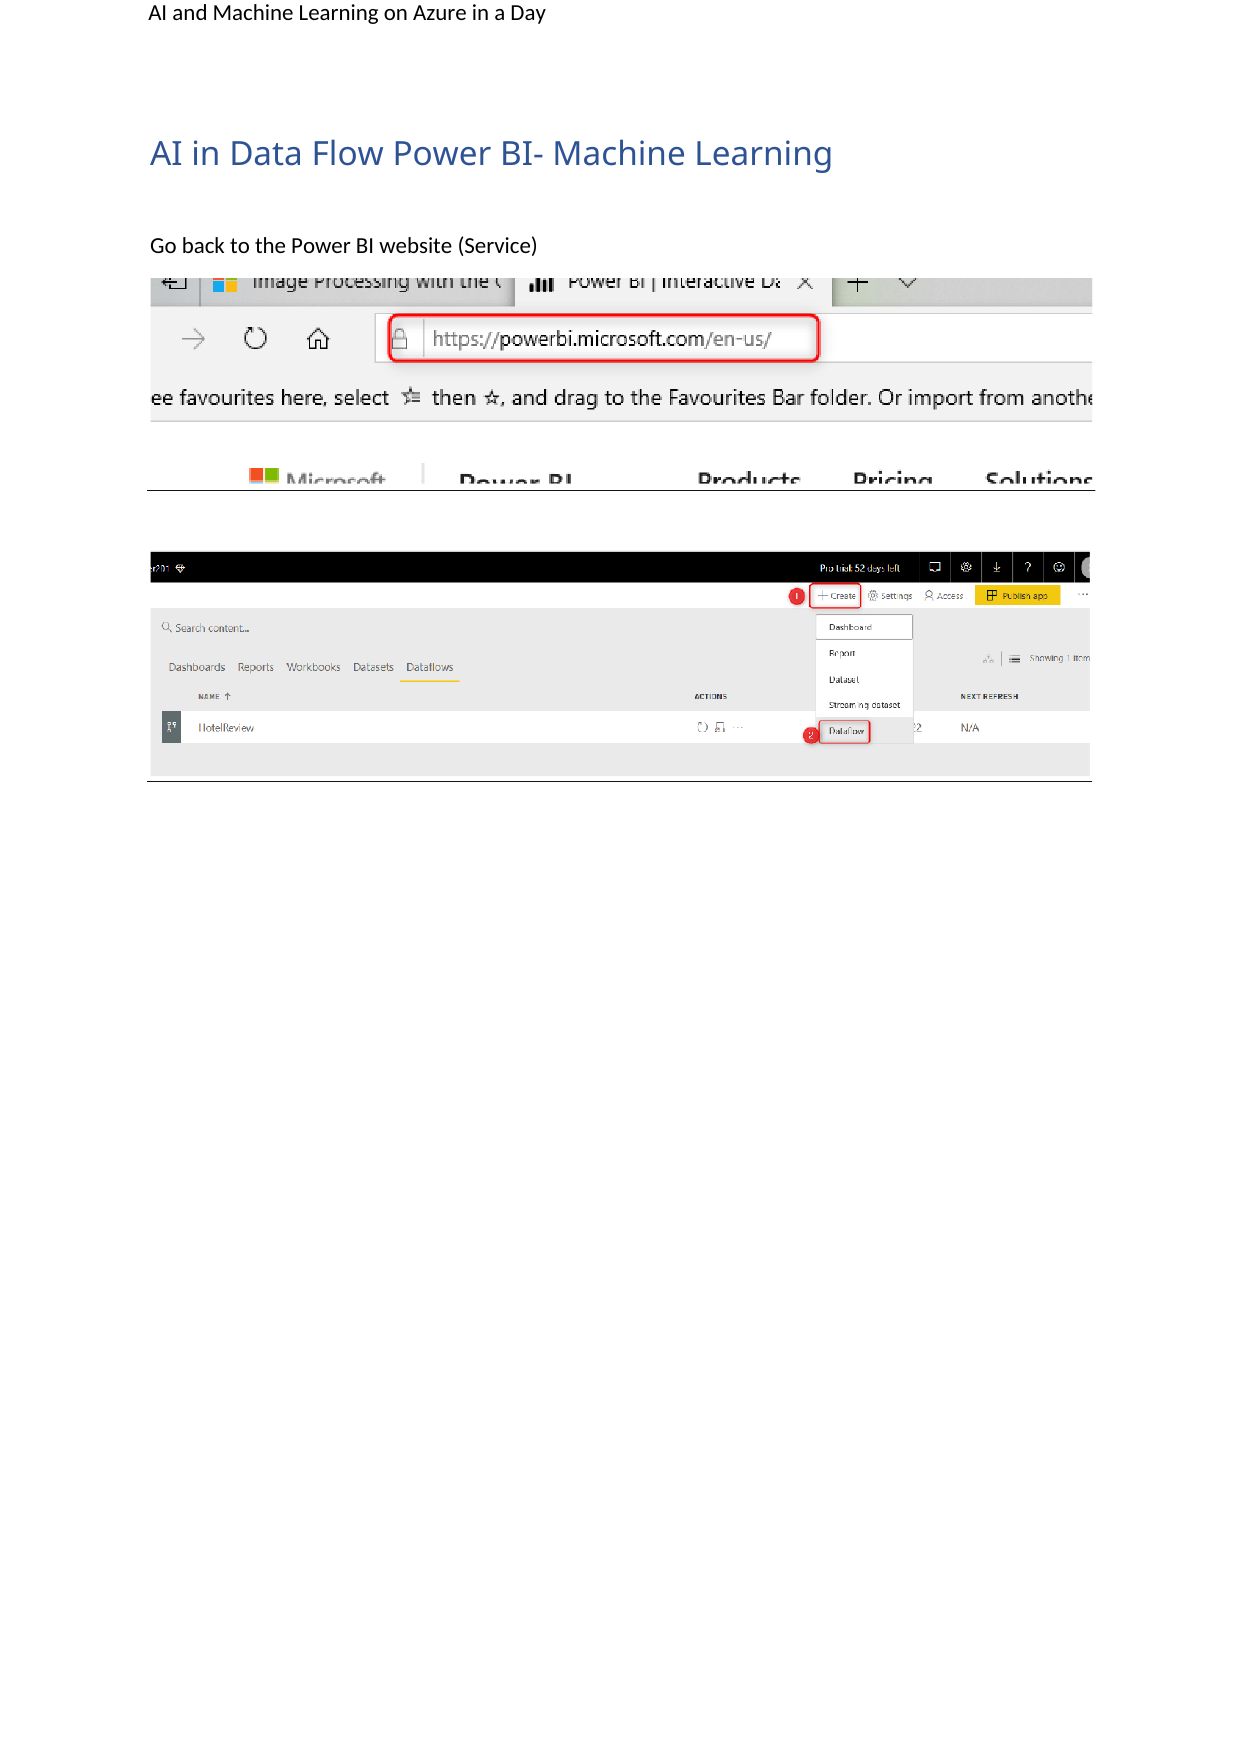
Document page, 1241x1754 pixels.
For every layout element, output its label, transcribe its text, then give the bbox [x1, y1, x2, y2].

picture [147, 278, 1096, 491]
text Go back to the Power BI website (Service) [150, 231, 1105, 259]
subtitle AI in Data Flow Power BI- Machine Learning [150, 130, 1105, 175]
picture [147, 550, 1093, 782]
